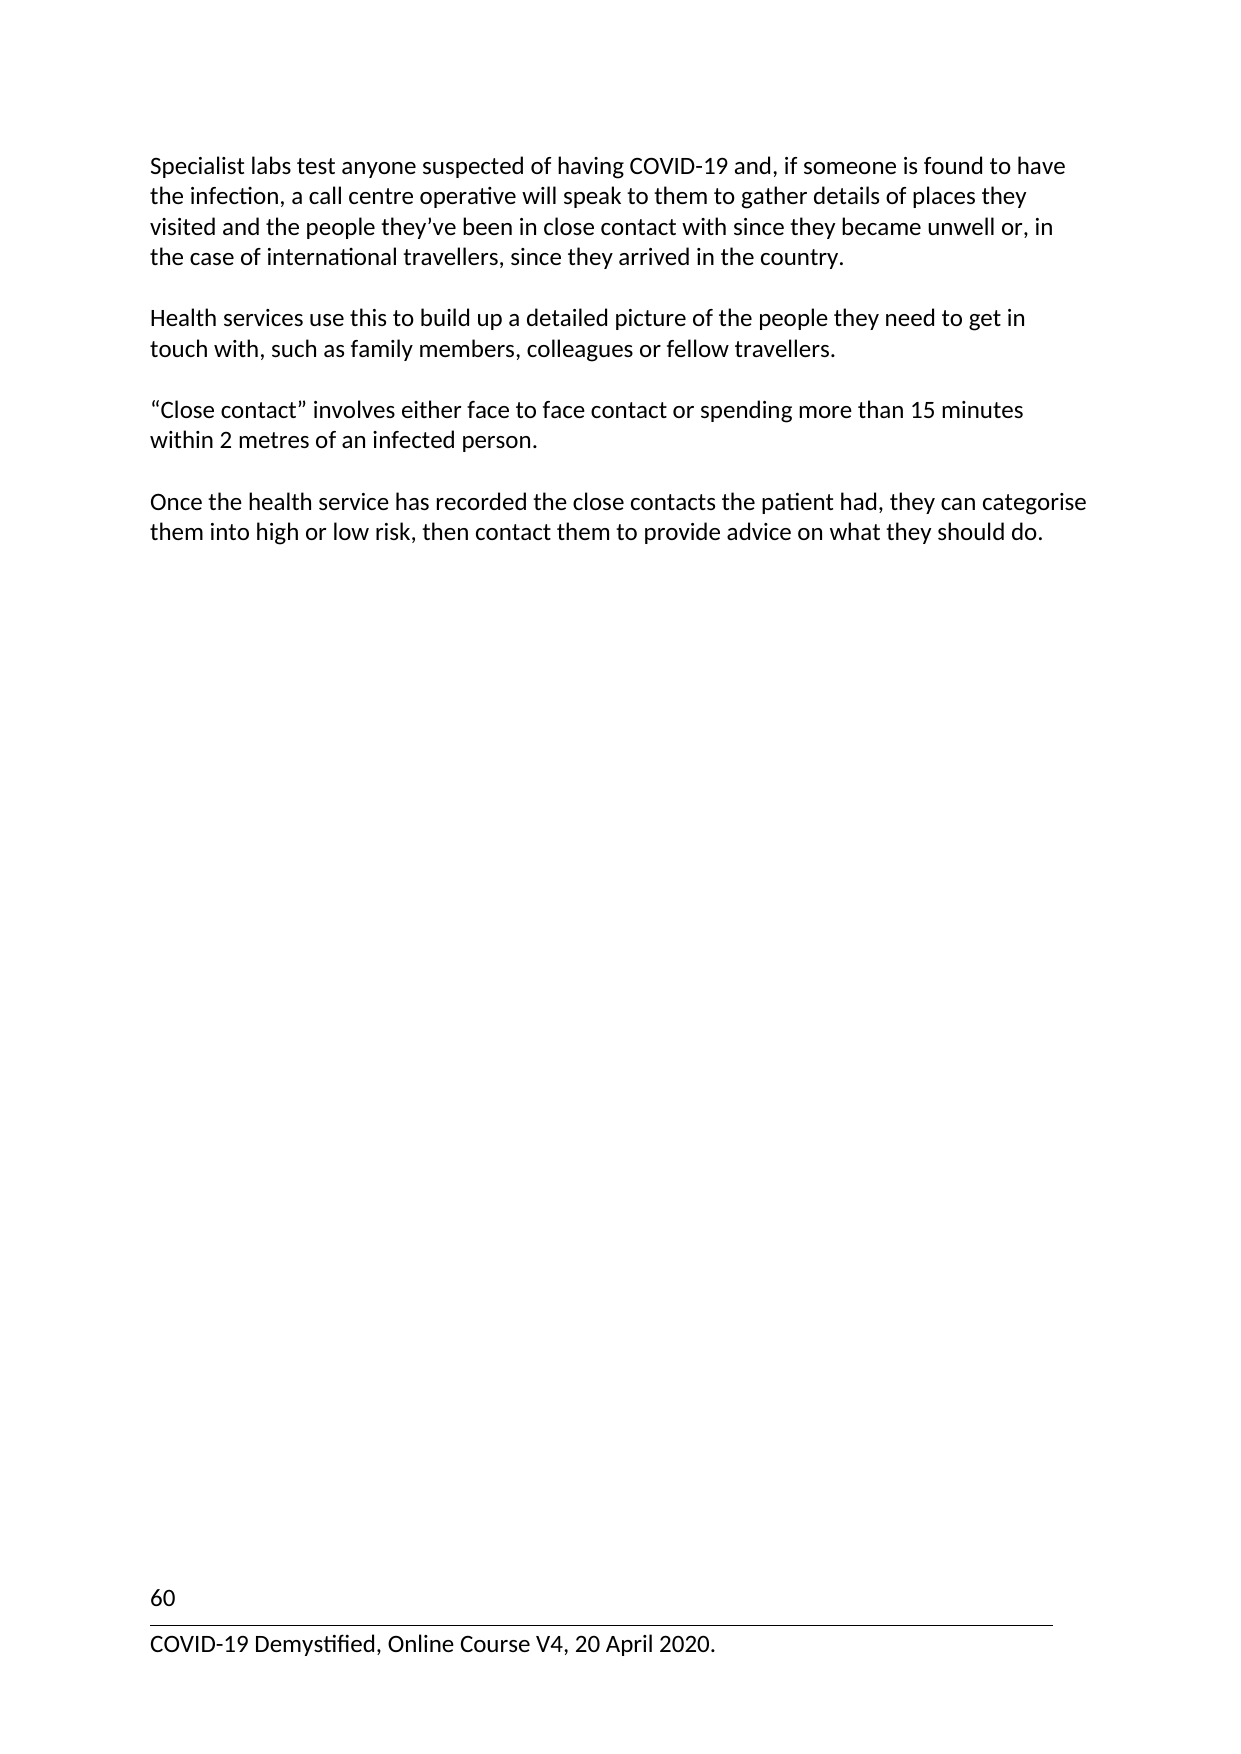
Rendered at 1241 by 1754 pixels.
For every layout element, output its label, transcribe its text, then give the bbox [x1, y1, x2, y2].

text Health services use this to build up a detailed picture of the people they need to get in touch with, such as family members, colleagues or fellow travellers. [150, 303, 1090, 364]
text Specialist labs test anyone suspected of having COVID-19 and, if someone is found to have the infection, a call centre operative will speak to them to gather details of places they visited and the people they’ve been in close contact with since they became unwell or, in the case of international travellers, since they arrived in the country. [150, 150, 1090, 272]
text Once the health service has recorded the close contacts the patient had, they can categorise them into high or low risk, then contact them to provide advice on what they should do. [150, 486, 1090, 547]
text “Close contact” involves either face to face contact or spending more than 15 minutes within 2 metres of an infected person. [150, 394, 1090, 455]
